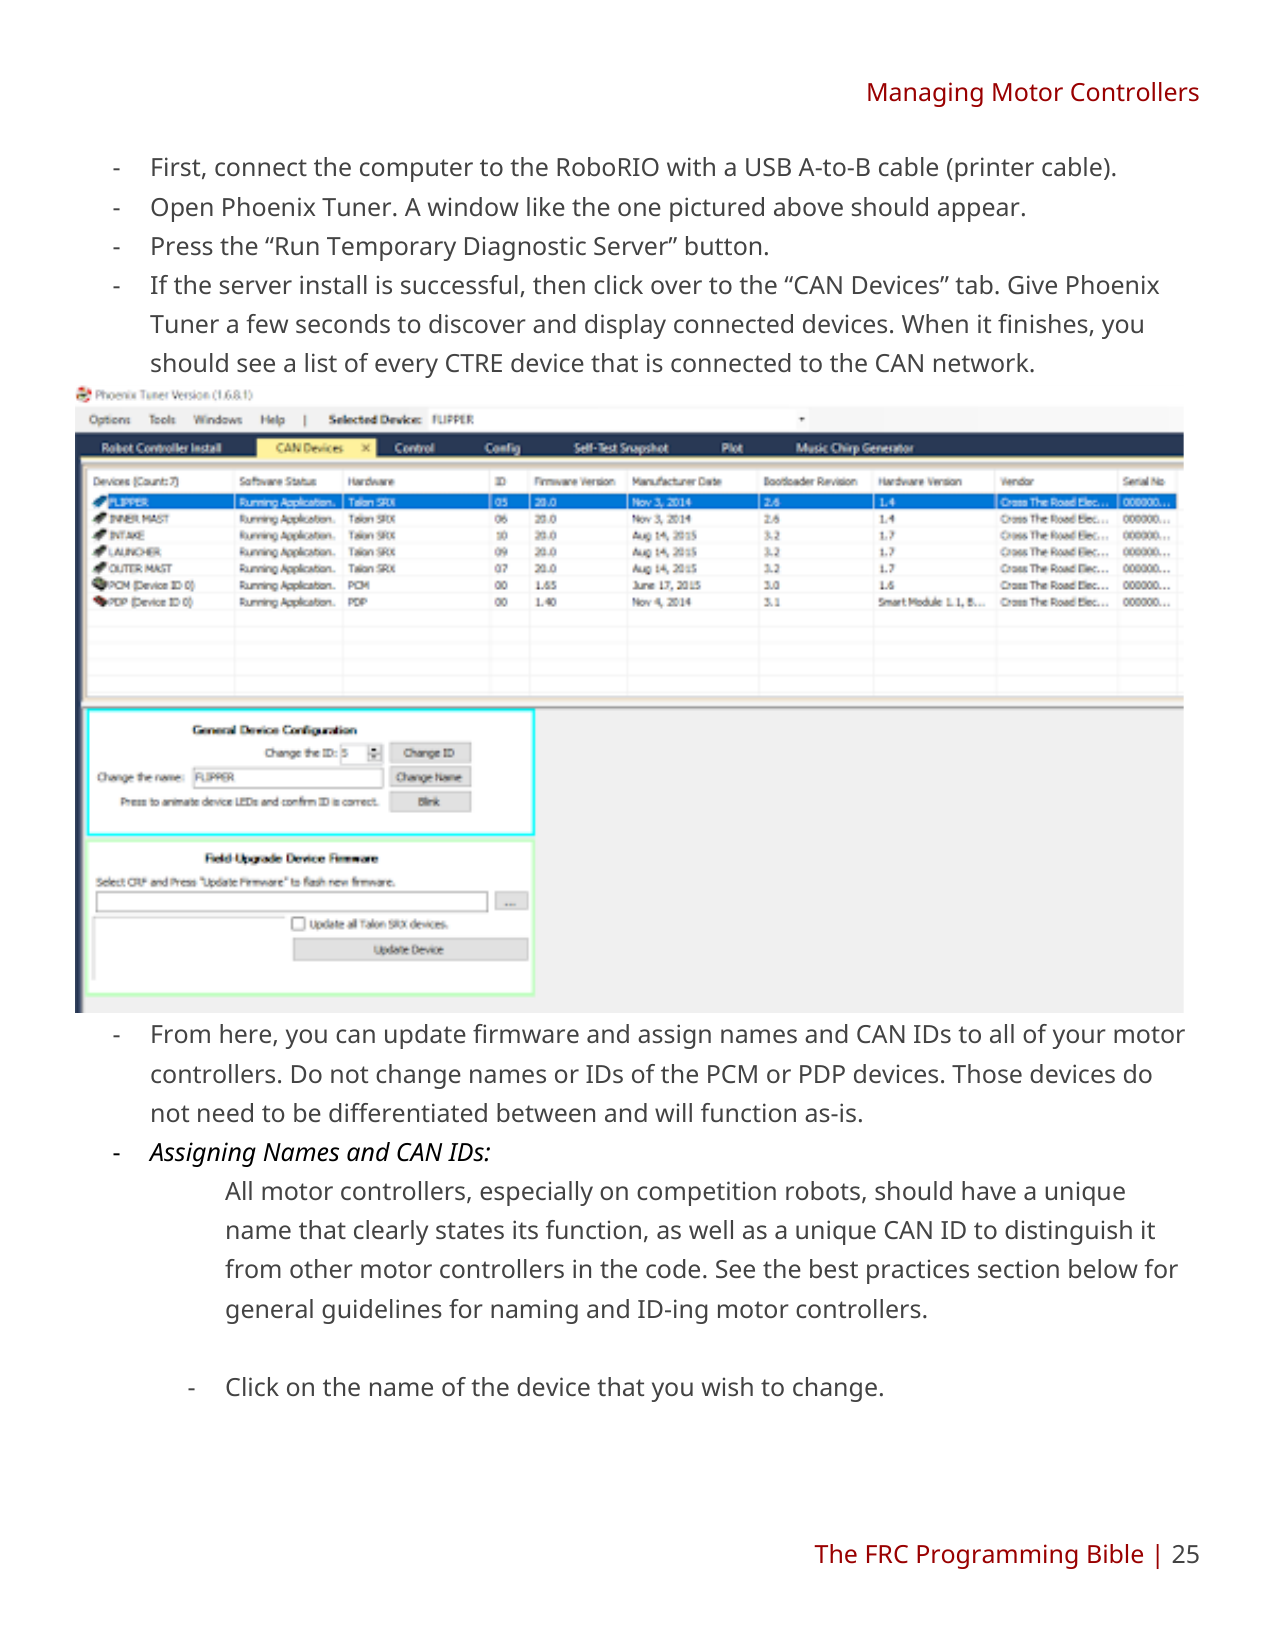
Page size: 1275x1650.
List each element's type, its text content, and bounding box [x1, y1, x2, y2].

picture [75, 385, 1184, 1013]
text All motor controllers, especially on competition robots, should have a unique name that clearly states its function, as well as a unique CAN ID to distinguish it from other motor controllers in the code. See the best practices section below for general guidelines for naming and ID-ing motor controllers. [225, 1174, 1200, 1325]
list First, connect the computer to the RoboRIO with a USB A-to-B cable (printer cable). [112, 150, 1200, 184]
list Click on the name of the device that you wish to change. [187, 1370, 1200, 1404]
list If the server install is successful, then click over to the “CAN Devices” tab. Give Phoenix Tuner a few seconds to discover and display connected devices. When it finishes, you should see a list of every CTRE device that is connected to the CAN network. [112, 267, 1200, 380]
list Open Phoenix Tuner. A window like the one pictured above should appear. [112, 189, 1200, 223]
list Press the “Run Temporary Diagnostic Server” button. [112, 228, 1200, 262]
list From here, you can update firmware and assign names and CAN IDs to all of your motor controllers. Do not change names or IDs of the PCM or PDP devices. Those devices do not need to be differentiated between and will function as-is. [112, 1017, 1200, 1129]
subtitle Assigning Names and CAN IDs: [112, 1135, 1200, 1169]
